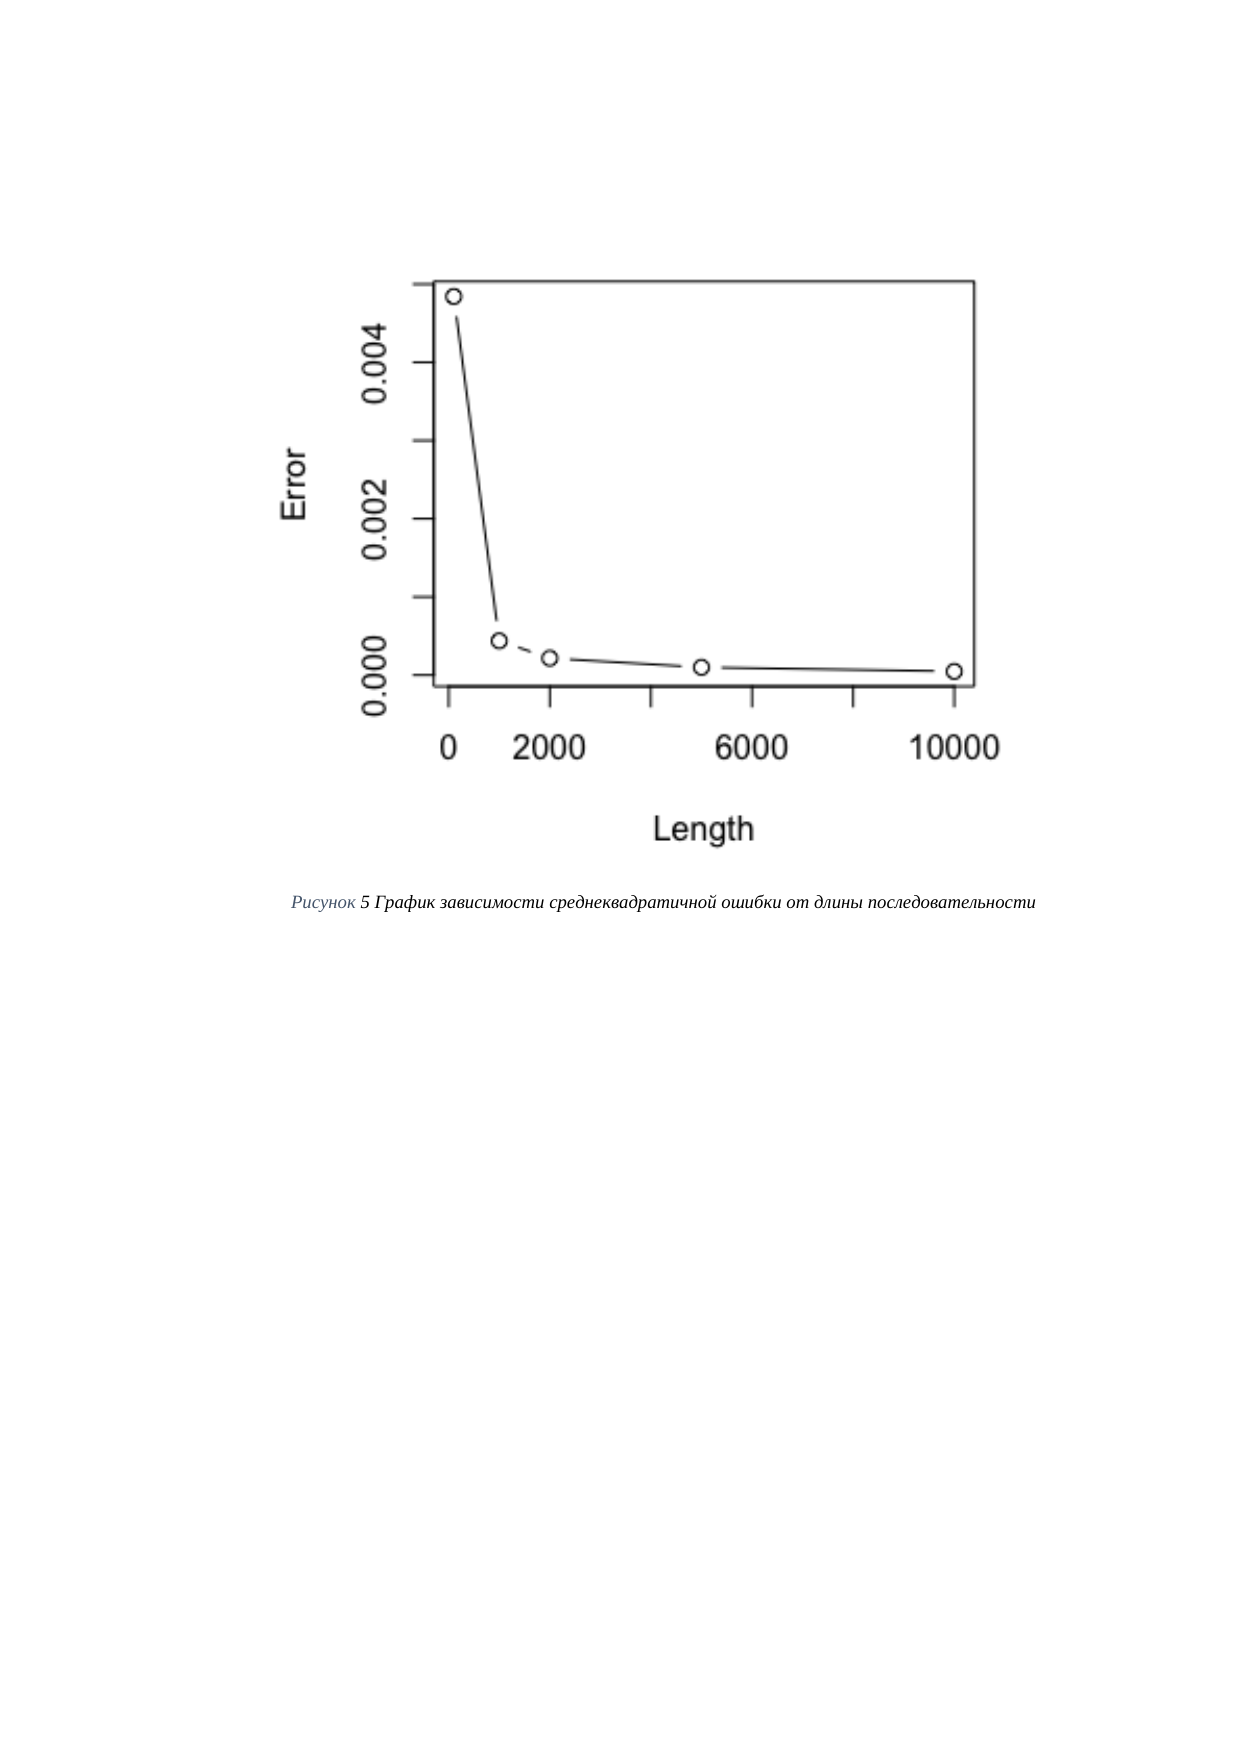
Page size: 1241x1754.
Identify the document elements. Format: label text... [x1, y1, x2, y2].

text Рисунок 5 График зависимости среднеквадратичной ошибки от длины последовательности [177, 891, 1152, 913]
picture [270, 118, 1059, 891]
